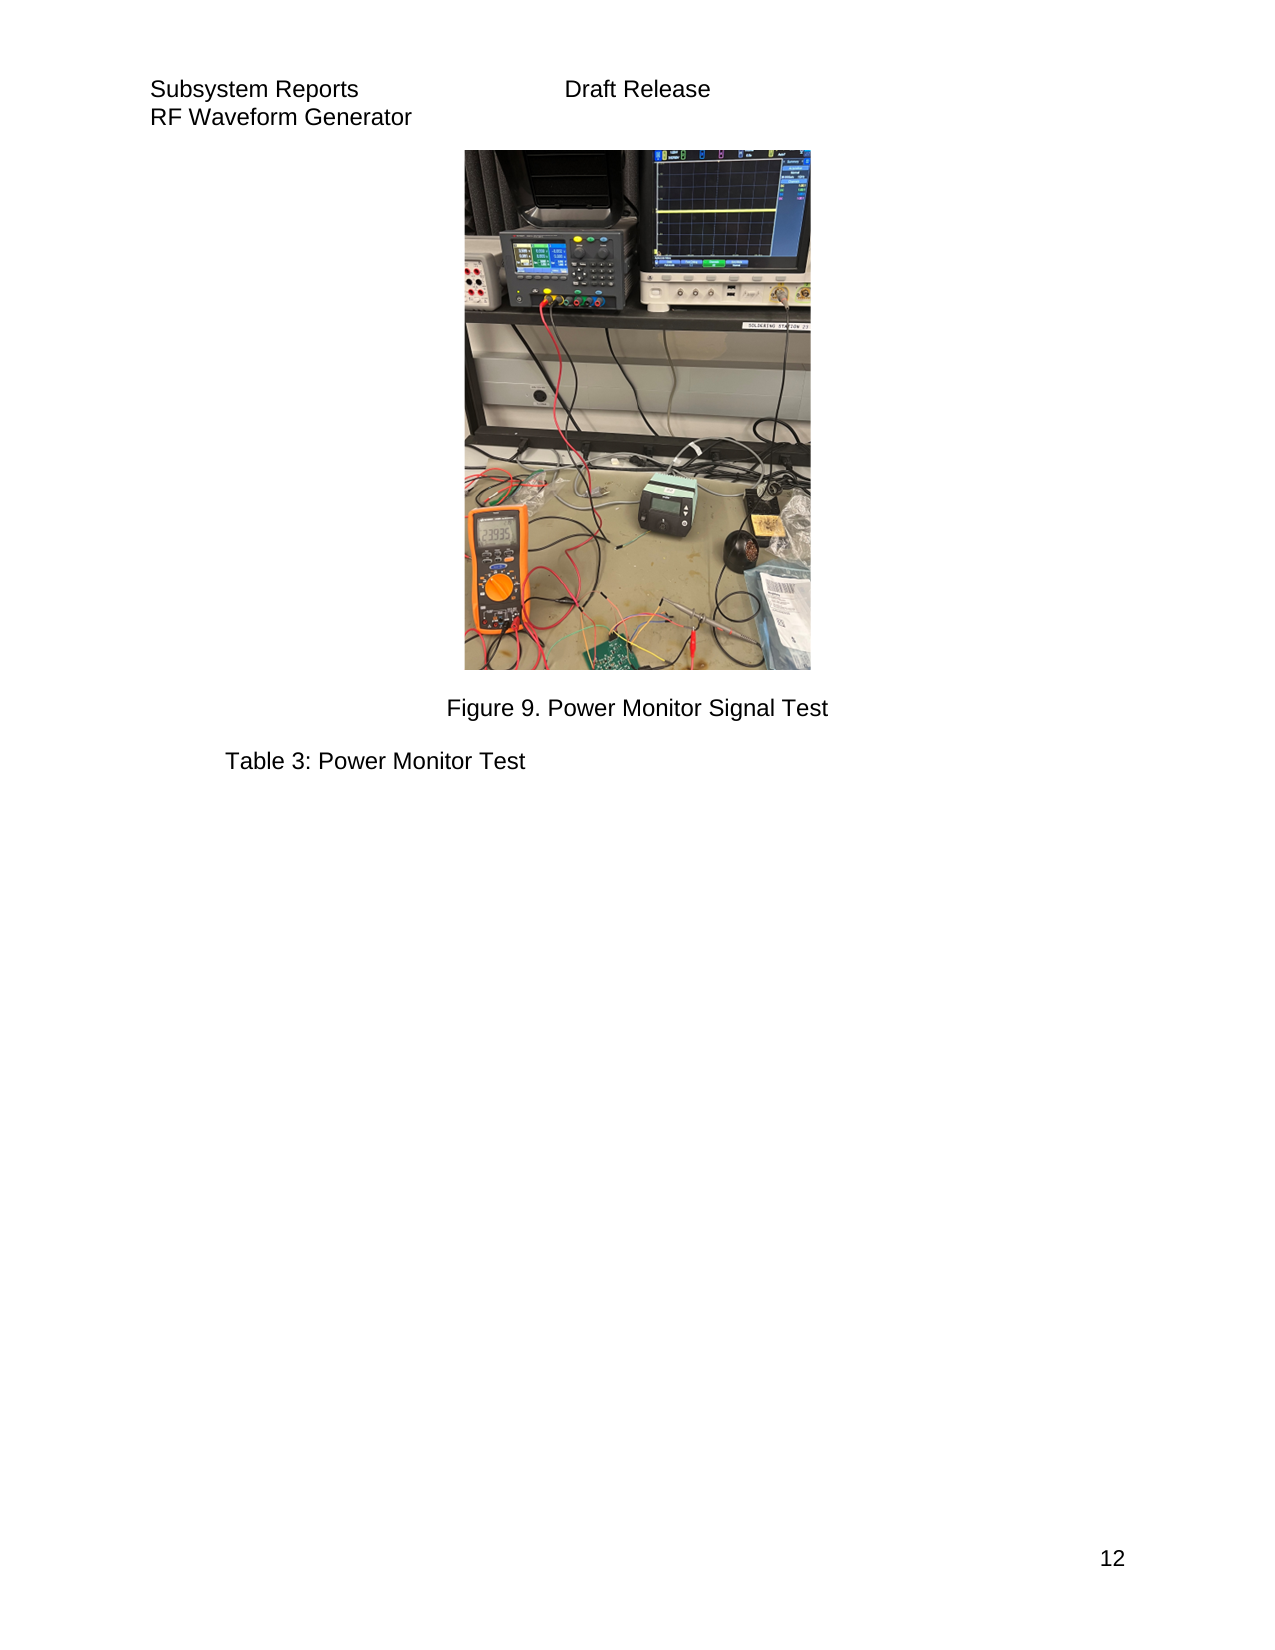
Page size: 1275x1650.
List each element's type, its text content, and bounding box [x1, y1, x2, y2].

text Figure 9. Power Monitor Signal Test [150, 694, 1125, 722]
picture [464, 150, 811, 670]
text Table 3: Power Monitor Test [150, 747, 1125, 774]
